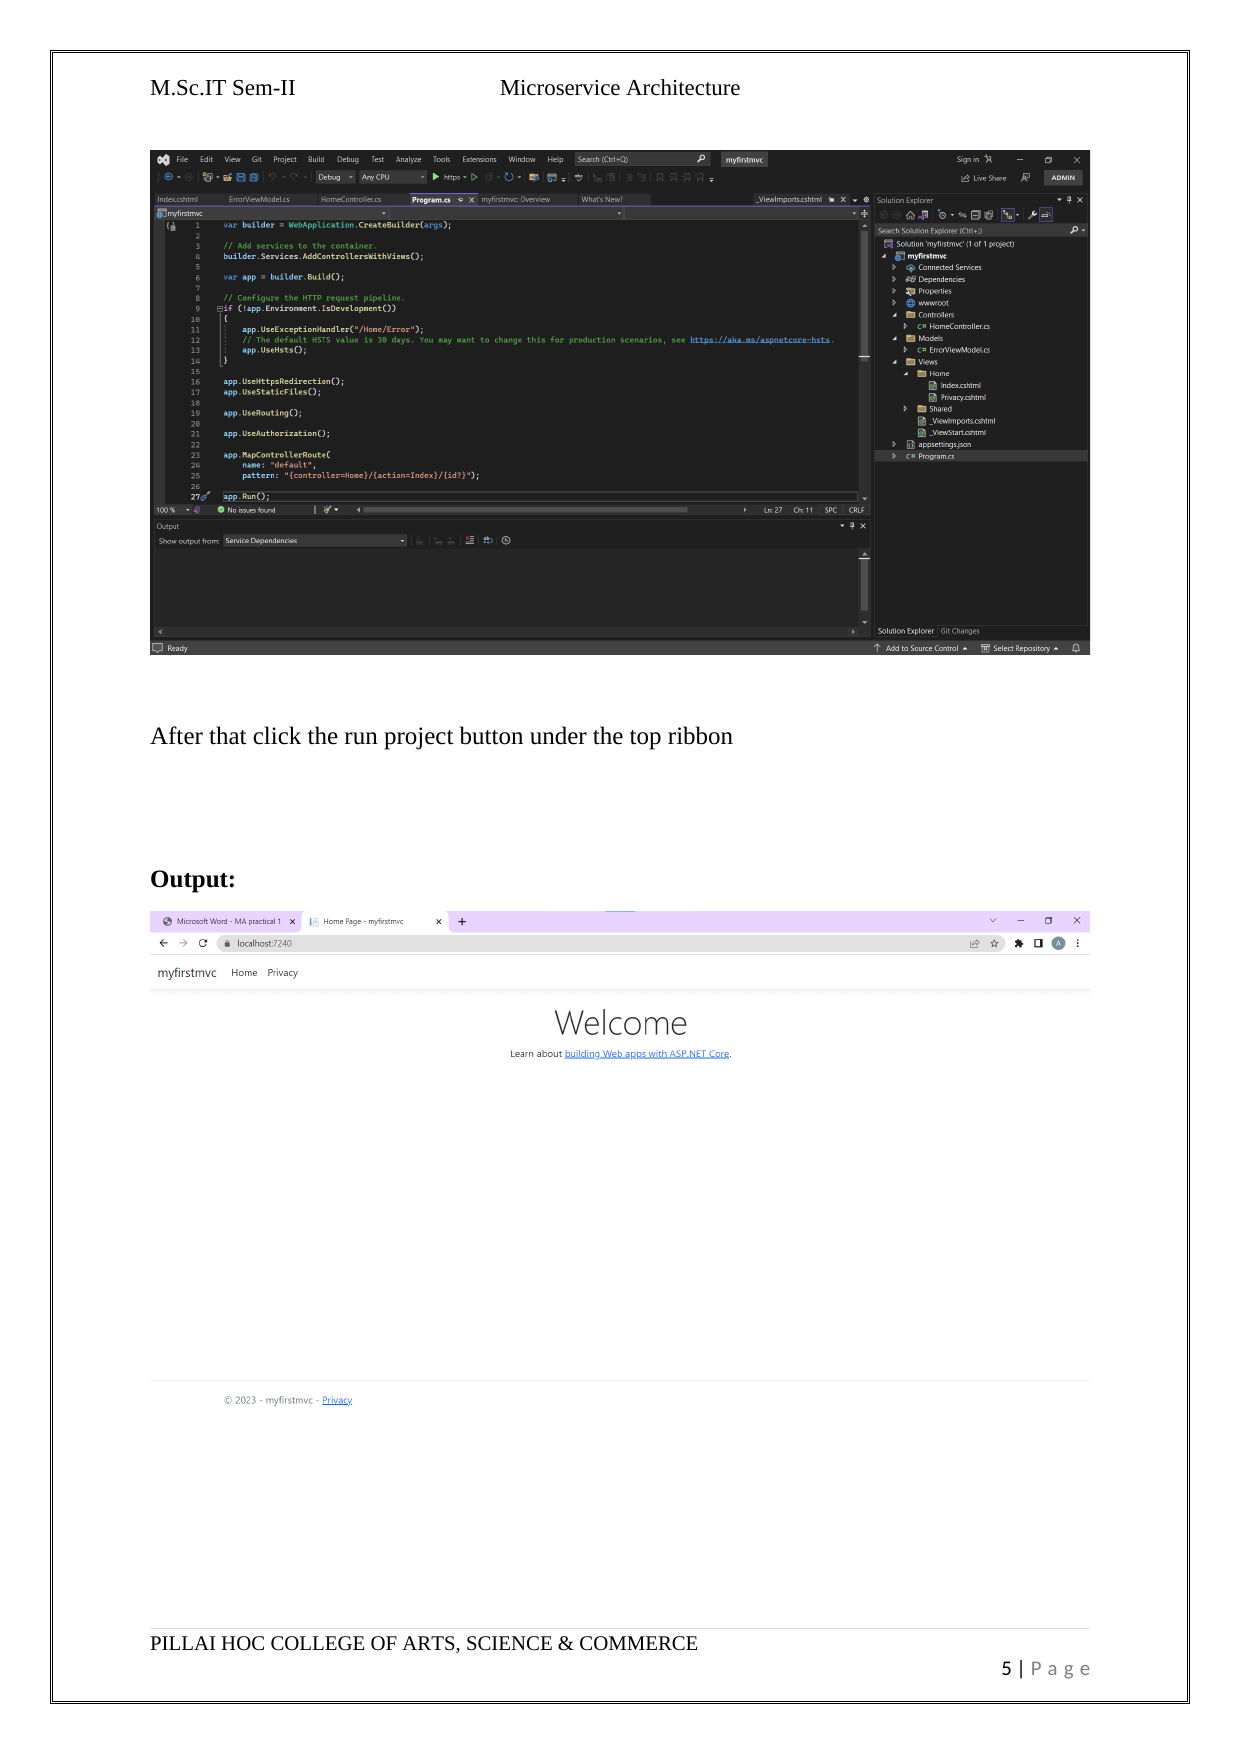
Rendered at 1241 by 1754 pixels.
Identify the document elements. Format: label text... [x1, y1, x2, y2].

picture [150, 911, 1091, 1417]
text Output: [150, 864, 1090, 893]
text After that click the run project button under the top ribbon [150, 721, 1090, 750]
picture [150, 150, 1091, 655]
